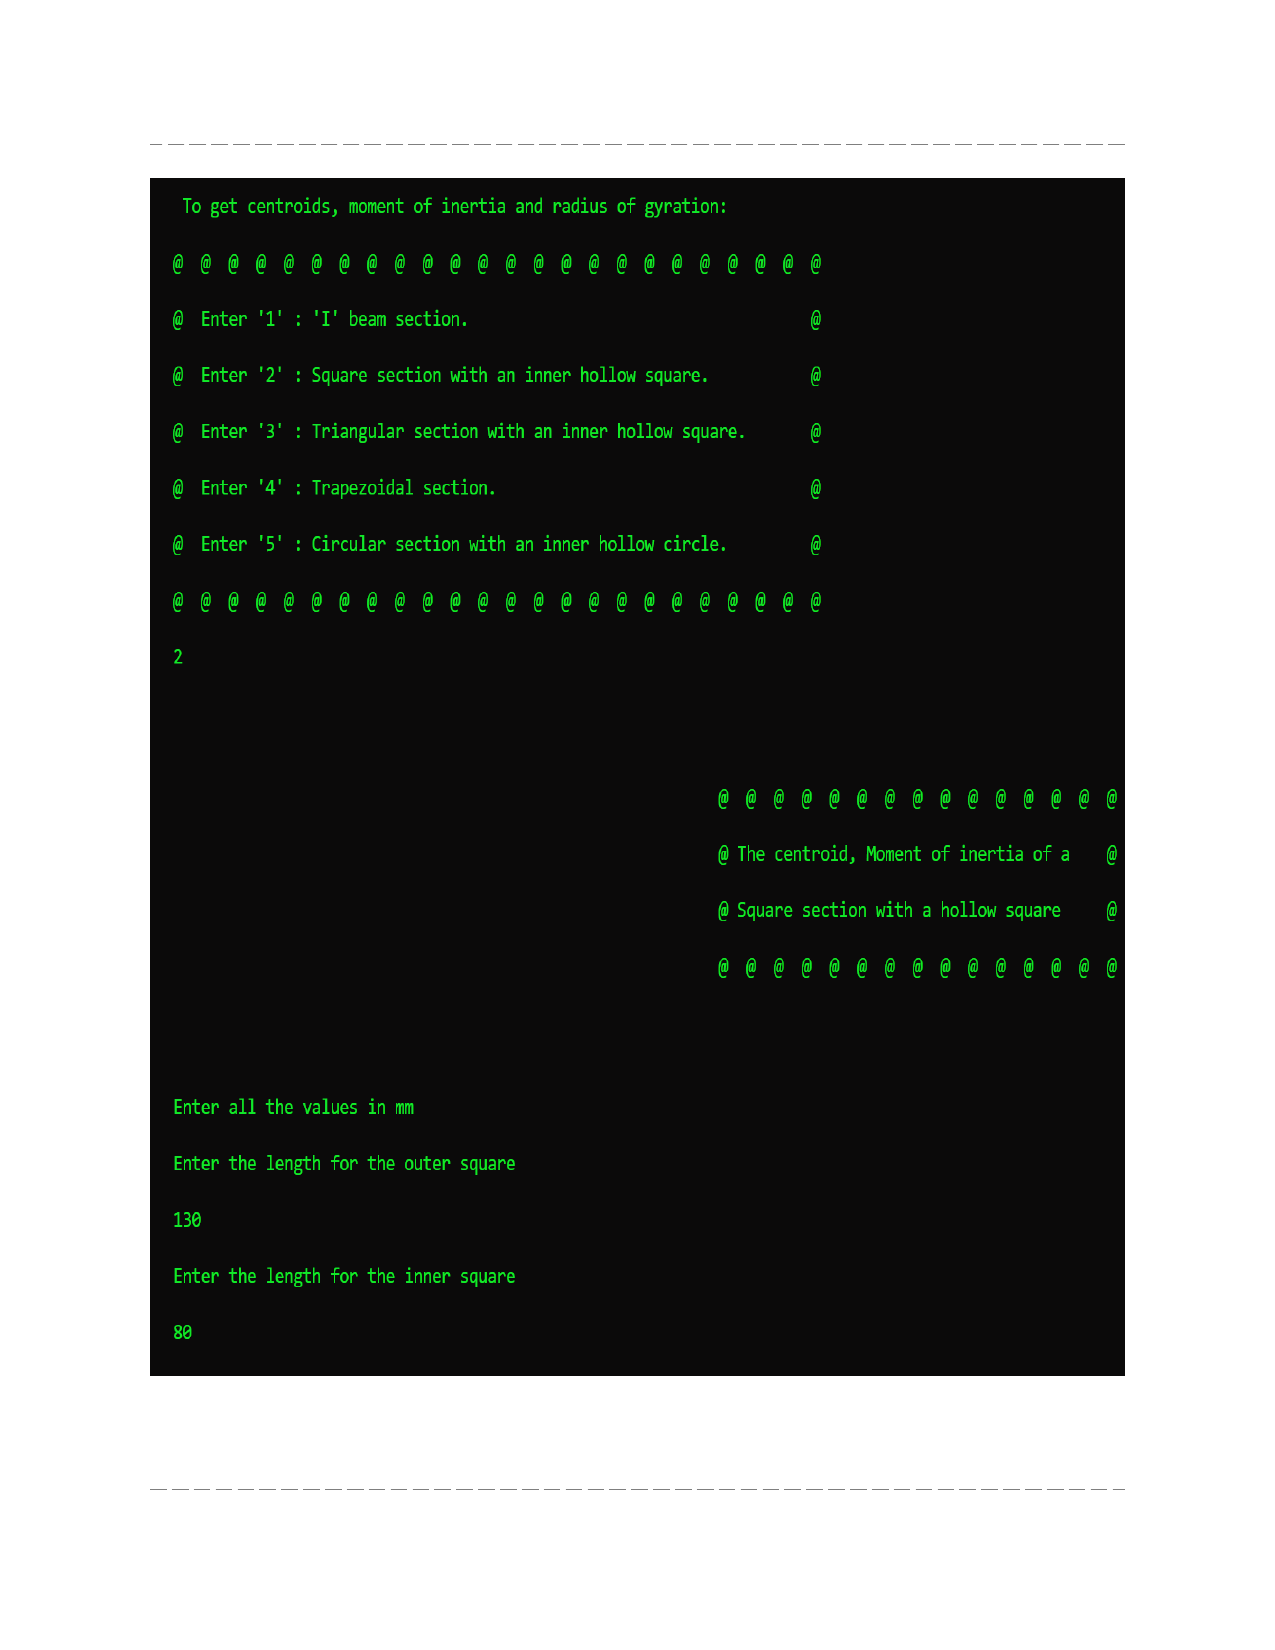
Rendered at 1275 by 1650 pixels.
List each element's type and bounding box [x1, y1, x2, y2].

picture [150, 178, 1125, 1376]
